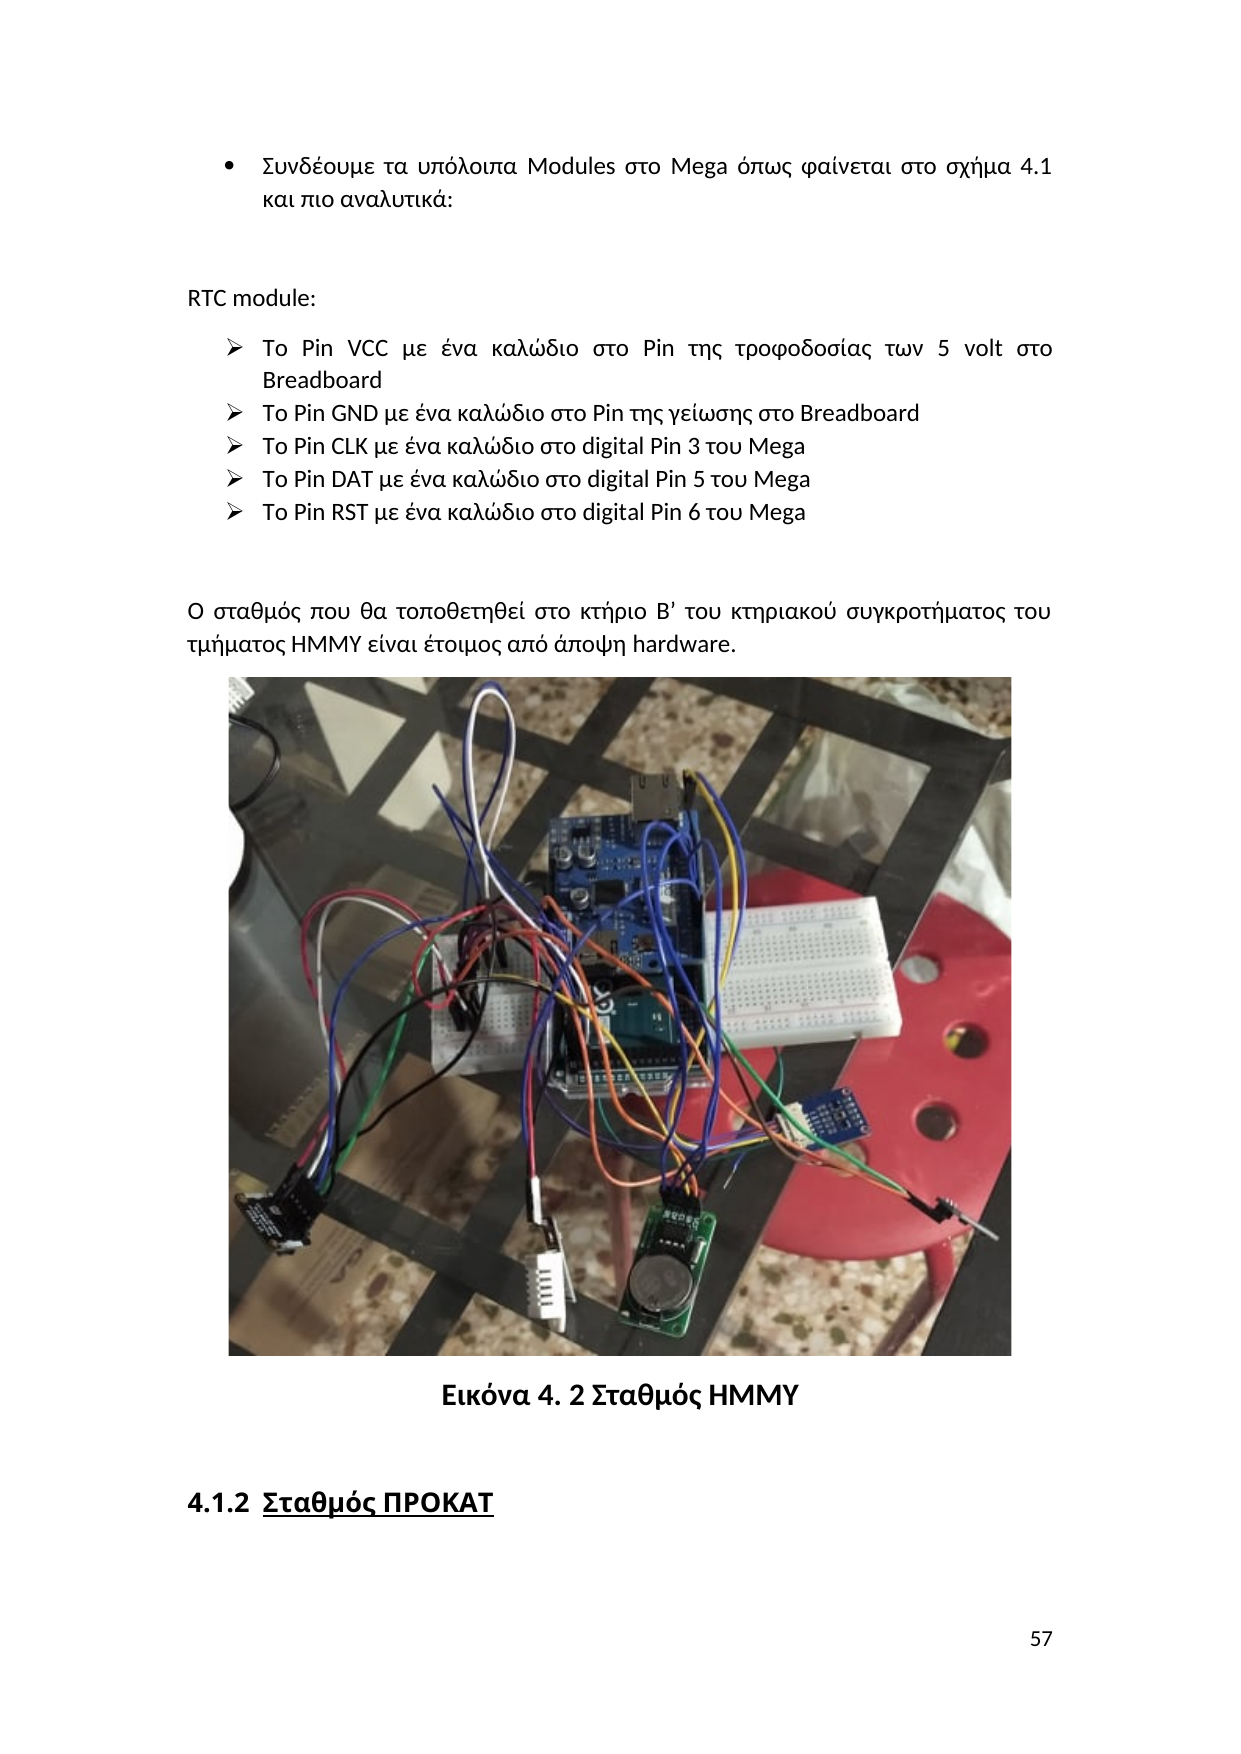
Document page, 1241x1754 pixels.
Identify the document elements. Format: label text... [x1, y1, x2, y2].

picture [228, 677, 1012, 1356]
list To Pin DAT με ένα καλώδιο στο digital Pin 5 του Mega [225, 463, 1053, 494]
list Το Pin RST με ένα καλώδιο στο digital Pin 6 του Mega [225, 496, 1053, 527]
list Το Pin VCC με ένα καλώδιο στο Pin της τροφοδοσίας των 5 volt στο Breadboard [225, 332, 1053, 395]
text O σταθμός που θα τοποθετηθεί στο κτήριο Β’ του κτηριακού συγκροτήματος του τμήματος ΗΜΜΥ είναι έτοιμος από άποψη hardware. [187, 595, 1053, 659]
list Το Pin GND με ένα καλώδιο στο Pin της γείωσης στο Breadboard [225, 397, 1053, 428]
list Το Pin CLK με ένα καλώδιο στο digital Pin 3 του Mega [225, 430, 1053, 461]
subtitle Σταθμός ΠΡΟΚΑΤ [187, 1483, 1053, 1520]
text RTC module: [187, 282, 1053, 313]
list Συνδέουμε τα υπόλοιπα Modules στο Mega όπως φαίνεται στο σχήμα 4.1 και πιο αναλυτικά: [225, 150, 1053, 213]
